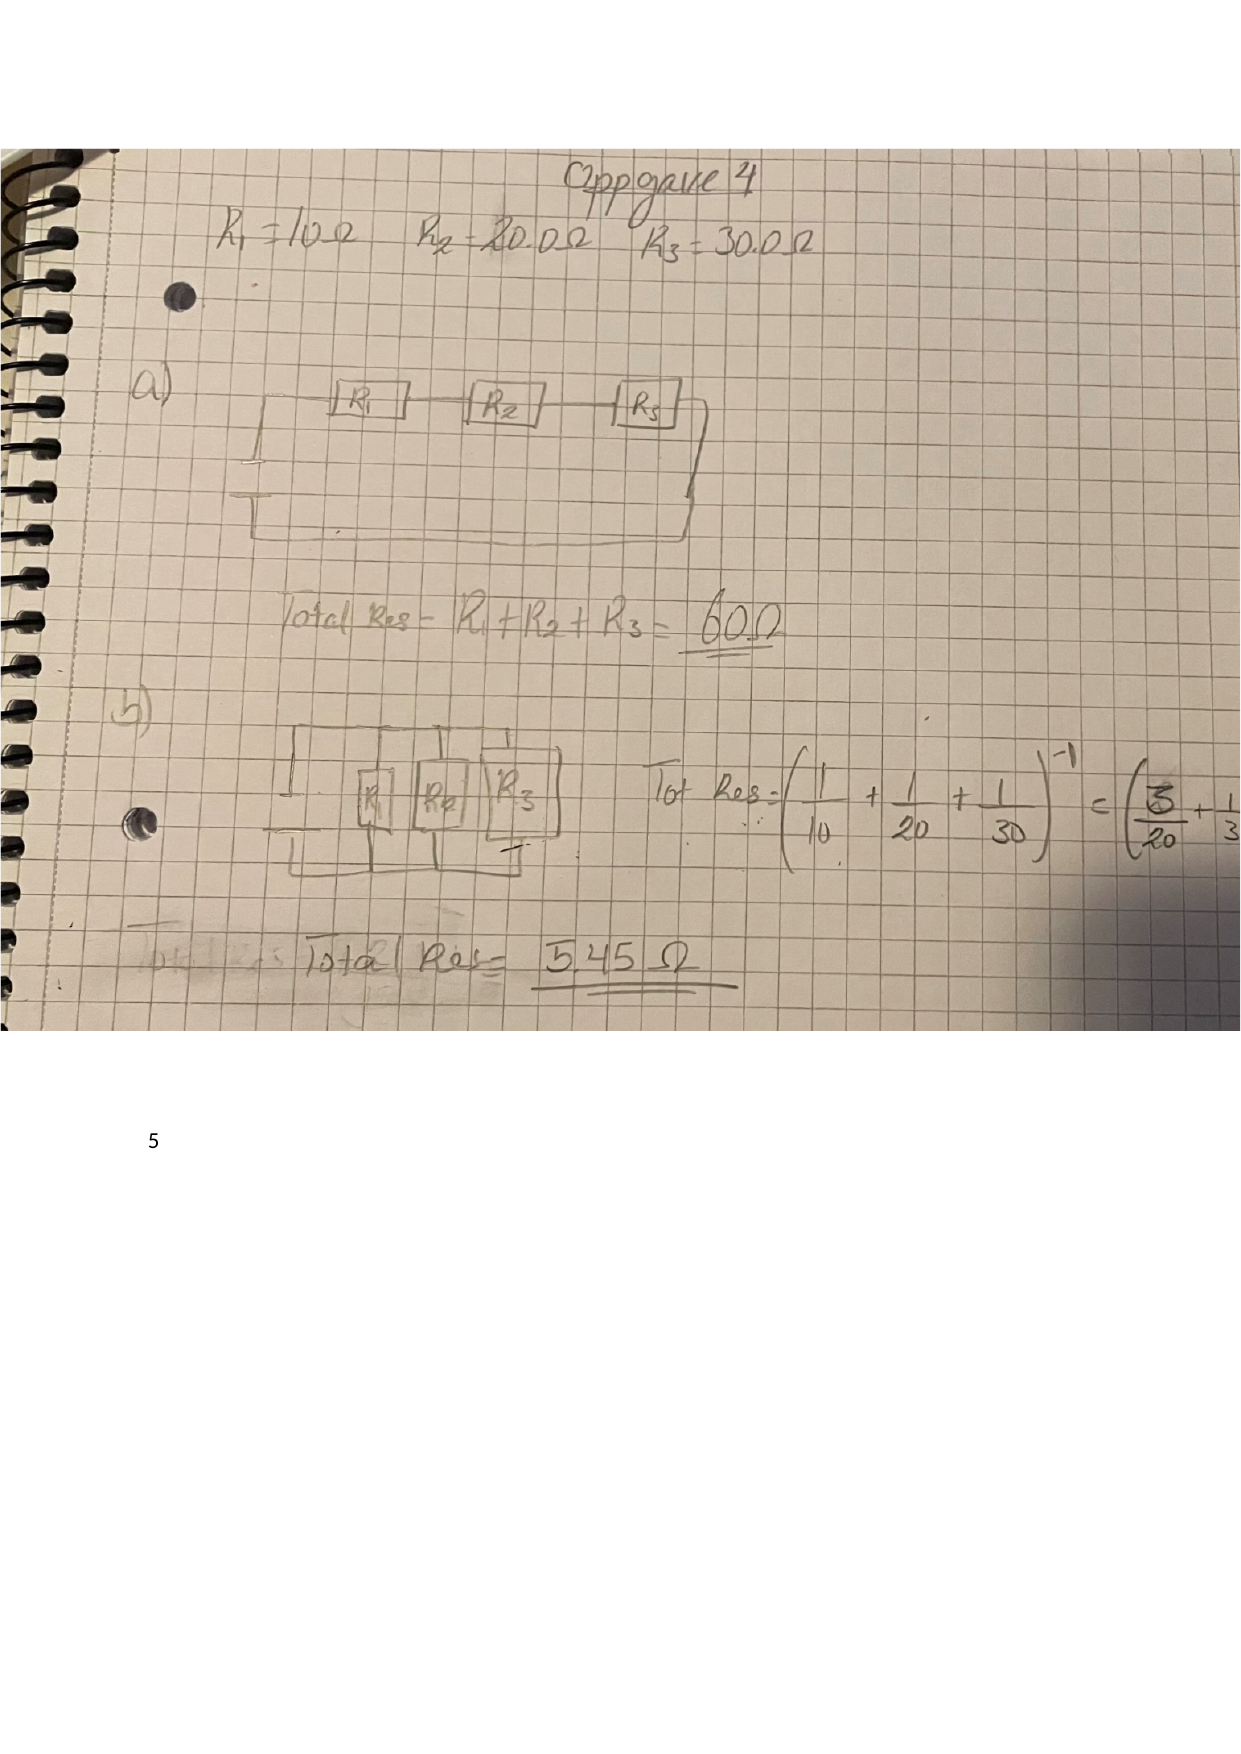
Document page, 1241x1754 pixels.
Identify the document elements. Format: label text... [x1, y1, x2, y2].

text 5 [148, 1126, 1093, 1154]
picture [2, 150, 1241, 1031]
